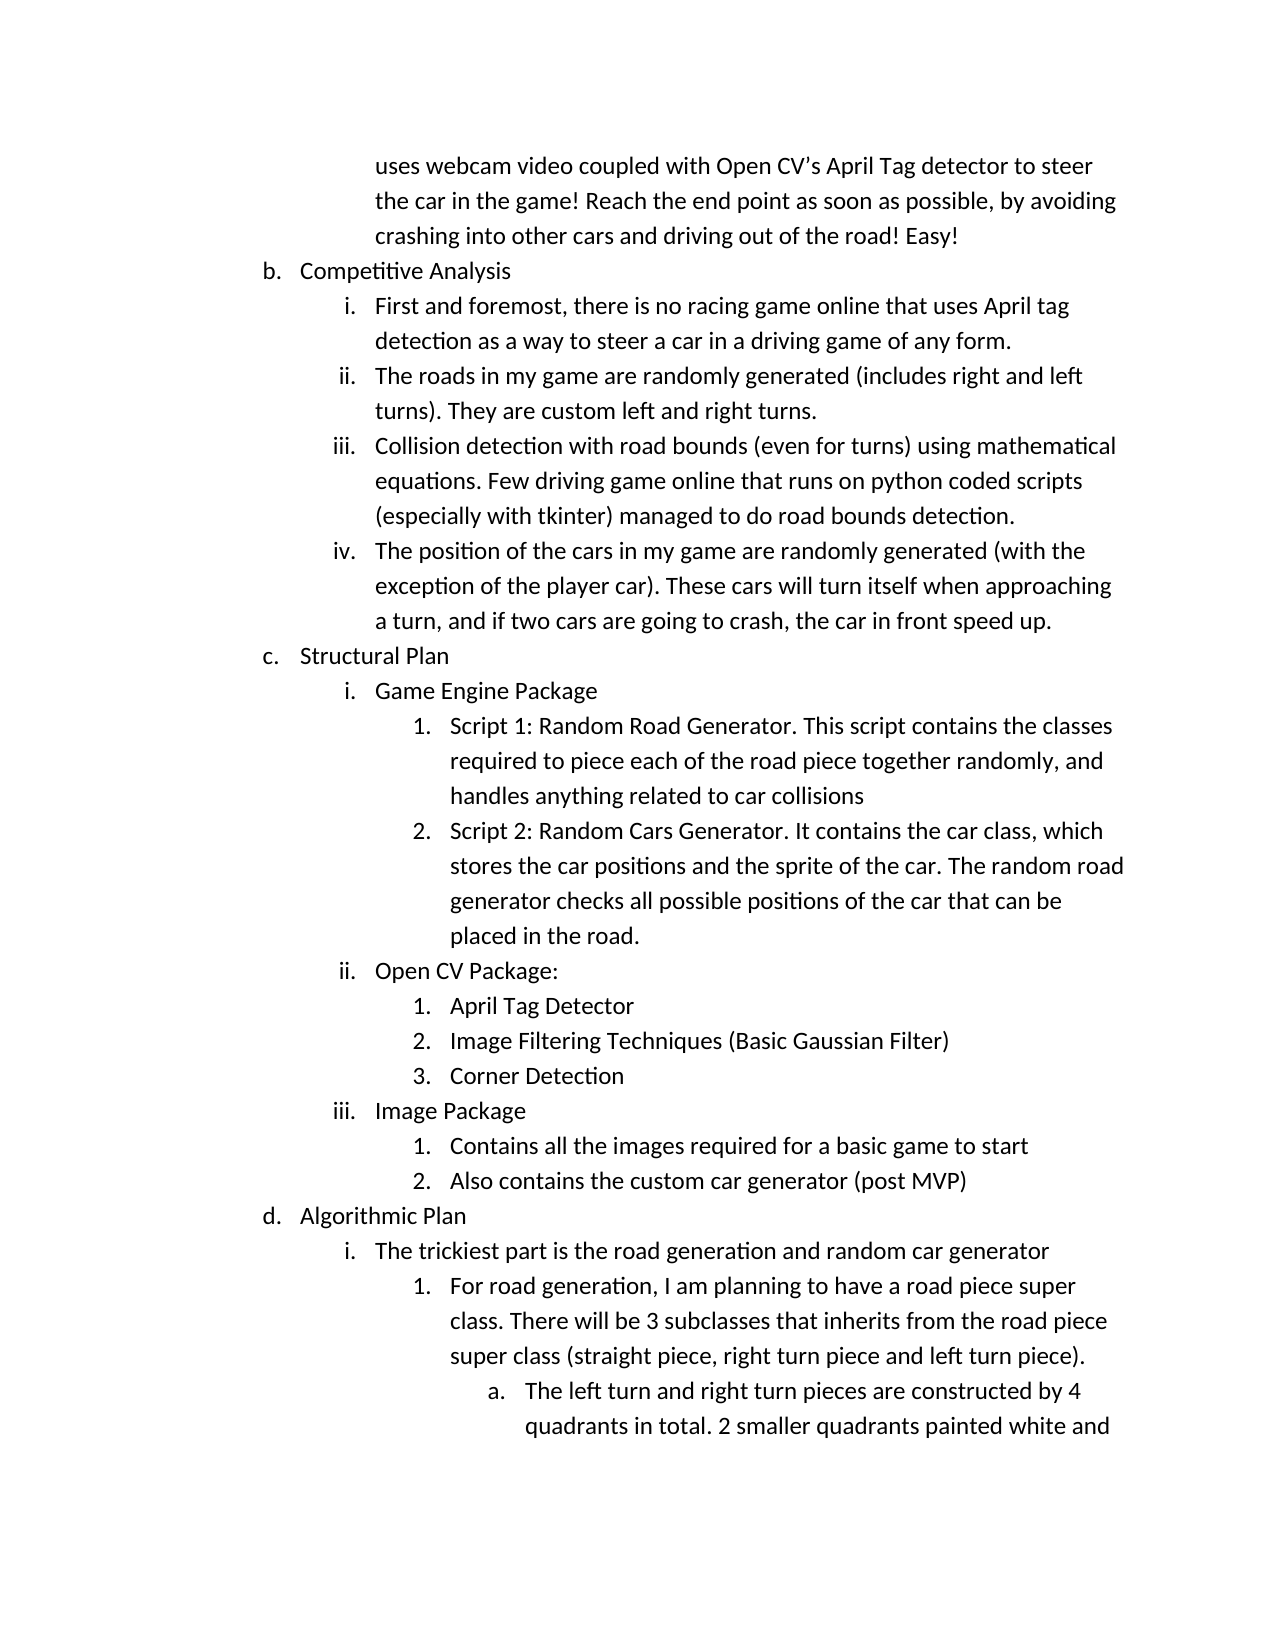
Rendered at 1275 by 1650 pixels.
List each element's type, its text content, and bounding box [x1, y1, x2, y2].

list The roads in my game are randomly generated (includes right and left turns). They are custom left and right turns. [356, 360, 1125, 426]
list Image Filtering Techniques (Basic Gaussian Filter) [412, 1025, 1125, 1056]
list Image Package [356, 1095, 1125, 1126]
list Competitive Analysis [262, 255, 1125, 286]
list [487, 1375, 1125, 1441]
list Script 2: Random Cars Generator. It contains the car class, which stores the car positions and the sprite of the car. The random road generator checks all possible positions of the car that can be placed in the road. [412, 815, 1125, 951]
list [356, 150, 1125, 251]
list Contains all the images required for a basic game to start [412, 1130, 1125, 1161]
list Also contains the custom car generator (post MVP) [412, 1165, 1125, 1196]
list Open CV Package: [356, 955, 1125, 986]
list Collision detection with road bounds (even for turns) using mathematical equations. Few driving game online that runs on python coded scripts (especially with tkinter) managed to do road bounds detection. [356, 430, 1125, 531]
list Corner Detection [412, 1060, 1125, 1091]
list Script 1: Random Road Generator. This script contains the classes required to piece each of the road piece together randomly, and handles anything related to car collisions [412, 710, 1125, 811]
list For road generation, I am planning to have a road piece super class. There will be 3 subclasses that inherits from the road piece super class (straight piece, right turn piece and left turn piece). [412, 1270, 1125, 1371]
list First and foremost, there is no racing game online that uses April tag detection as a way to steer a car in a driving game of any form. [356, 290, 1125, 356]
list Structural Plan [262, 640, 1125, 671]
list April Tag Detector [412, 990, 1125, 1021]
list Algorithmic Plan [262, 1200, 1125, 1231]
list The trickiest part is the road generation and random car generator [356, 1235, 1125, 1266]
list The position of the cars in my game are randomly generated (with the exception of the player car). These cars will turn itself when approaching a turn, and if two cars are going to crash, the car in front speed up. [356, 535, 1125, 636]
list Game Engine Package [356, 675, 1125, 706]
